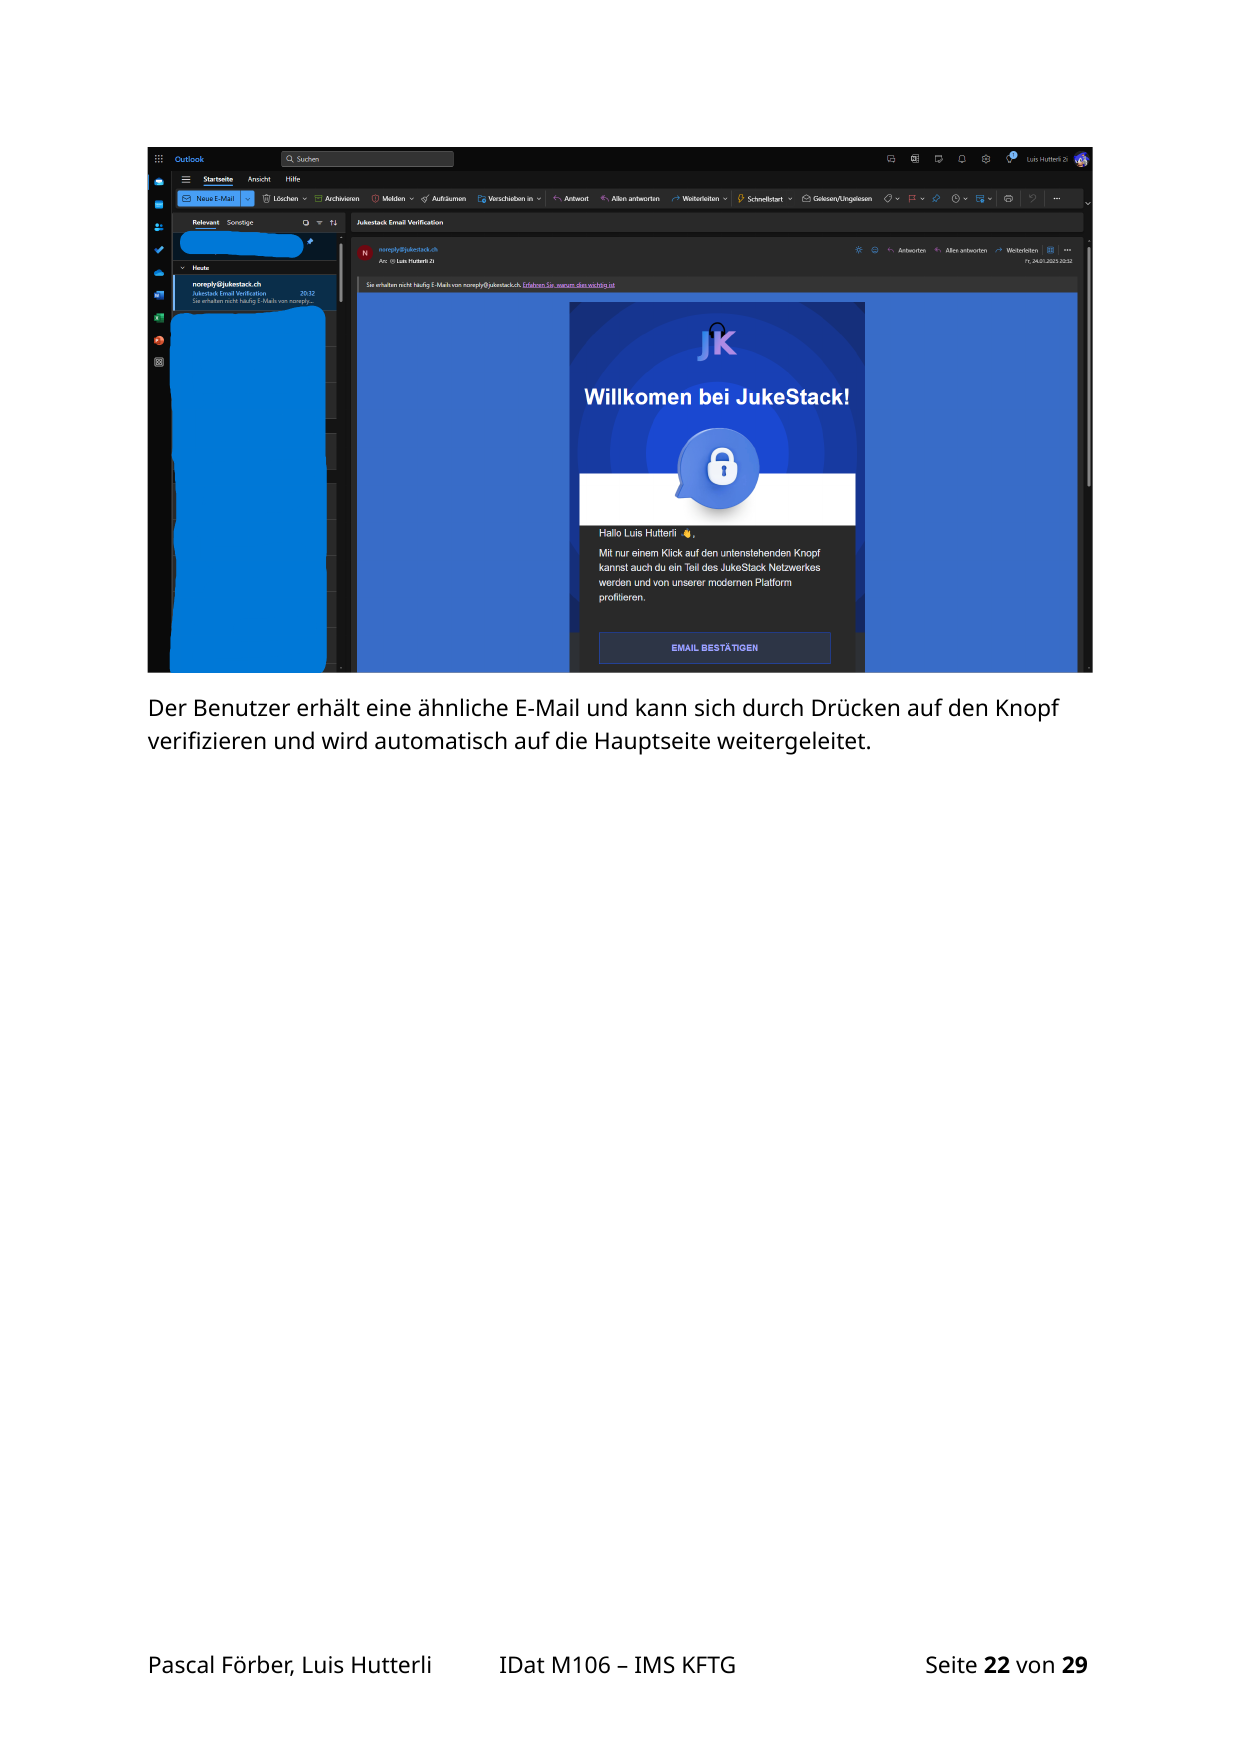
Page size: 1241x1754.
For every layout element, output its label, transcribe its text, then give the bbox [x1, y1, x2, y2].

text Der Benutzer erhält eine ähnliche E-Mail und kann sich durch Drücken auf den Knopf verifizieren und wird automatisch auf die Hauptseite weitergeleitet. [148, 691, 1093, 756]
picture [147, 147, 1093, 673]
